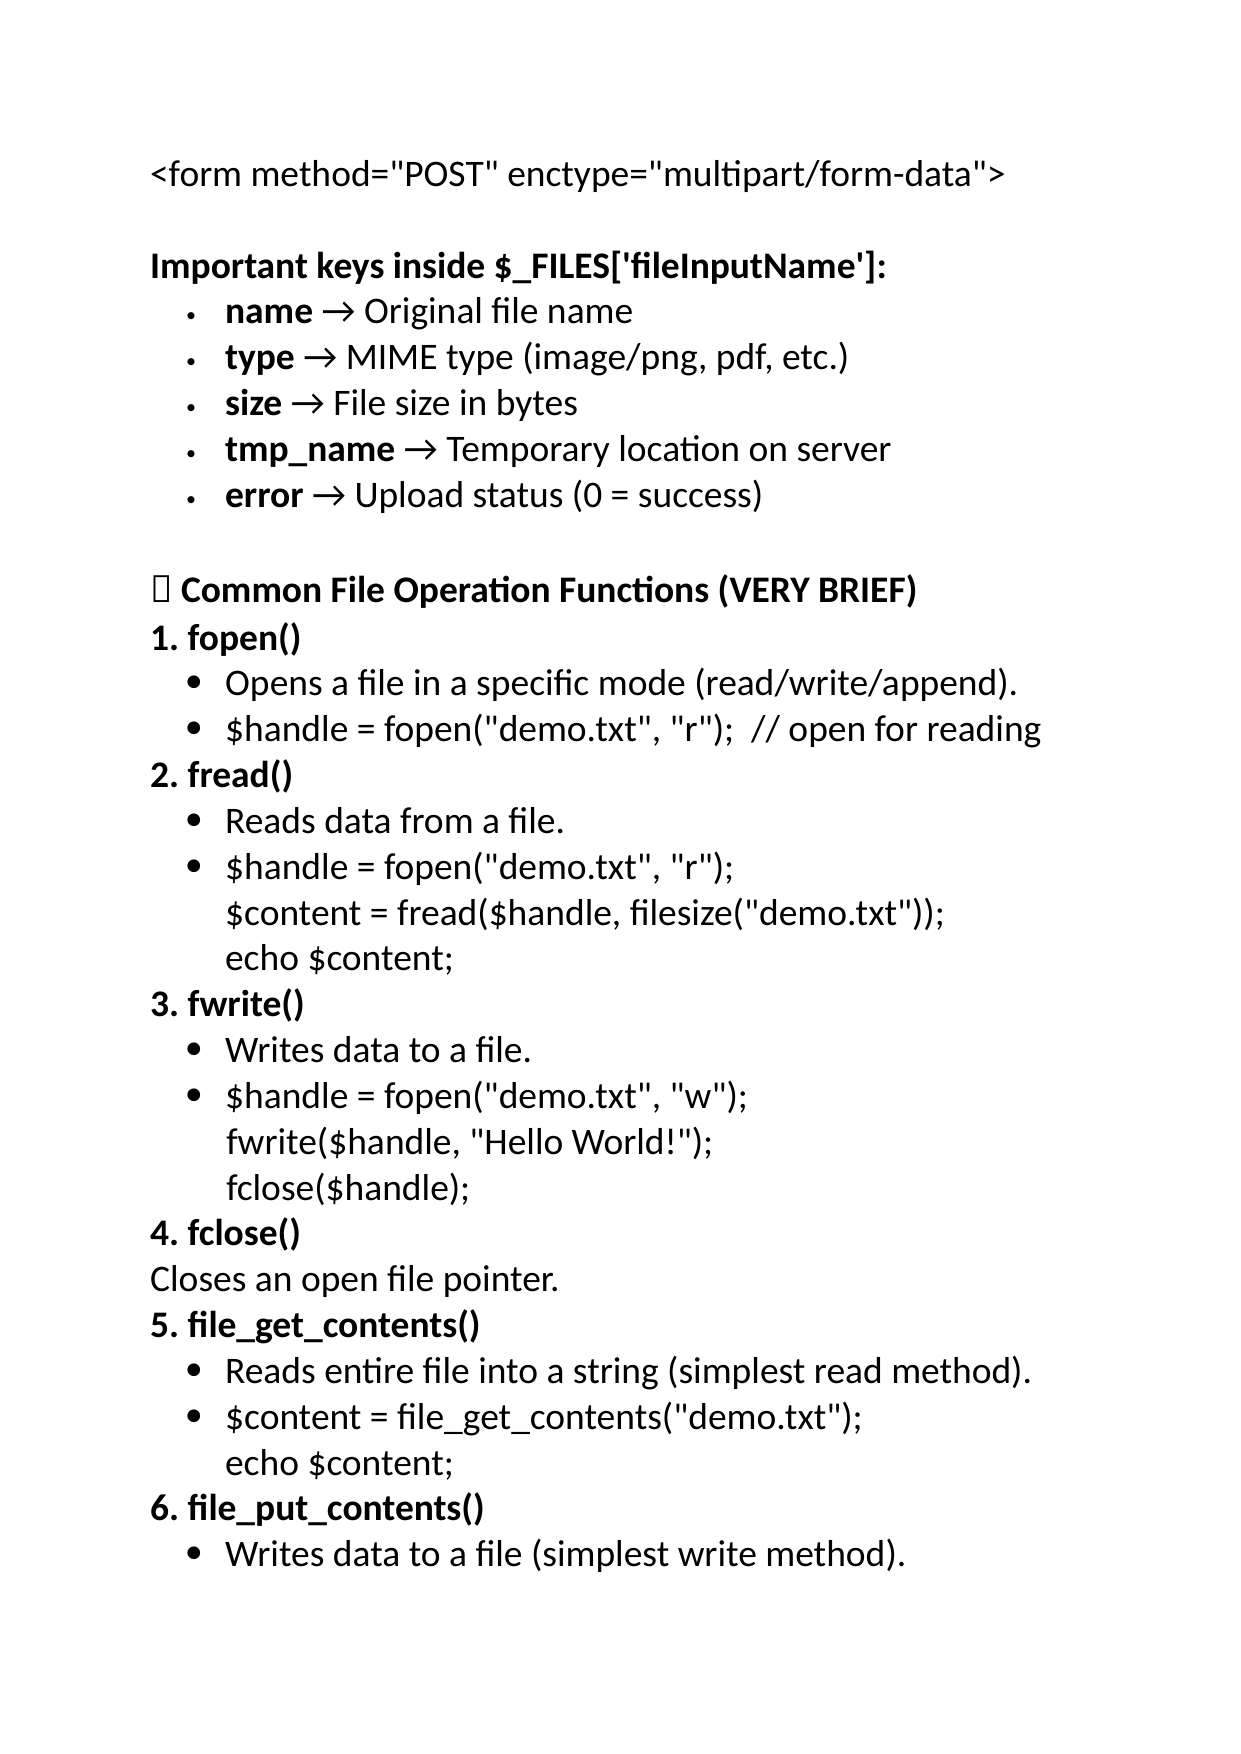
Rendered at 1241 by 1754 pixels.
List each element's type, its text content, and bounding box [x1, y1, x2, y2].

text Important keys inside $_FILES['fileInputName']: [150, 242, 1090, 287]
list Reads data from a file. [187, 797, 1090, 843]
text fwrite($handle, "Hello World!"); [150, 1118, 1090, 1163]
list Writes data to a file (simplest write method). [187, 1530, 1090, 1576]
list size → File size in bytes [187, 379, 1090, 425]
list $content = fread($handle, filesize("demo.txt")); [225, 888, 1090, 934]
list $handle = fopen("demo.txt", "r"); // open for reading [187, 705, 1090, 751]
list Writes data to a file. [187, 1026, 1090, 1072]
list $content = file_get_contents("demo.txt"); [187, 1393, 1090, 1438]
text 5. file_get_contents() [150, 1301, 1090, 1347]
list Reads entire file into a string (simplest read method). [187, 1347, 1090, 1393]
text 1. fopen() [150, 613, 1090, 659]
text fclose($handle); [150, 1163, 1090, 1209]
list name → Original file name [187, 287, 1090, 333]
list tmp_name → Temporary location on server [187, 425, 1090, 471]
text 4. fclose() [150, 1209, 1090, 1255]
list Opens a file in a specific mode (read/write/append). [187, 659, 1090, 705]
text 3. fwrite() [150, 980, 1090, 1026]
text 2. fread() [150, 751, 1090, 797]
list type → MIME type (image/png, pdf, etc.) [187, 333, 1090, 379]
list echo $content; [225, 1438, 1090, 1484]
list error → Upload status (0 = success) [187, 471, 1090, 517]
list $handle = fopen("demo.txt", "r"); [187, 843, 1090, 888]
list $handle = fopen("demo.txt", "w"); [187, 1072, 1090, 1118]
list echo $content; [225, 934, 1090, 980]
text 6. file_put_contents() [150, 1484, 1090, 1530]
text Closes an open file pointer. [150, 1255, 1090, 1301]
text ✅ Common File Operation Functions (VERY BRIEF) [150, 562, 1090, 613]
text <form method="POST" enctype="multipart/form-data"> [150, 150, 1090, 196]
